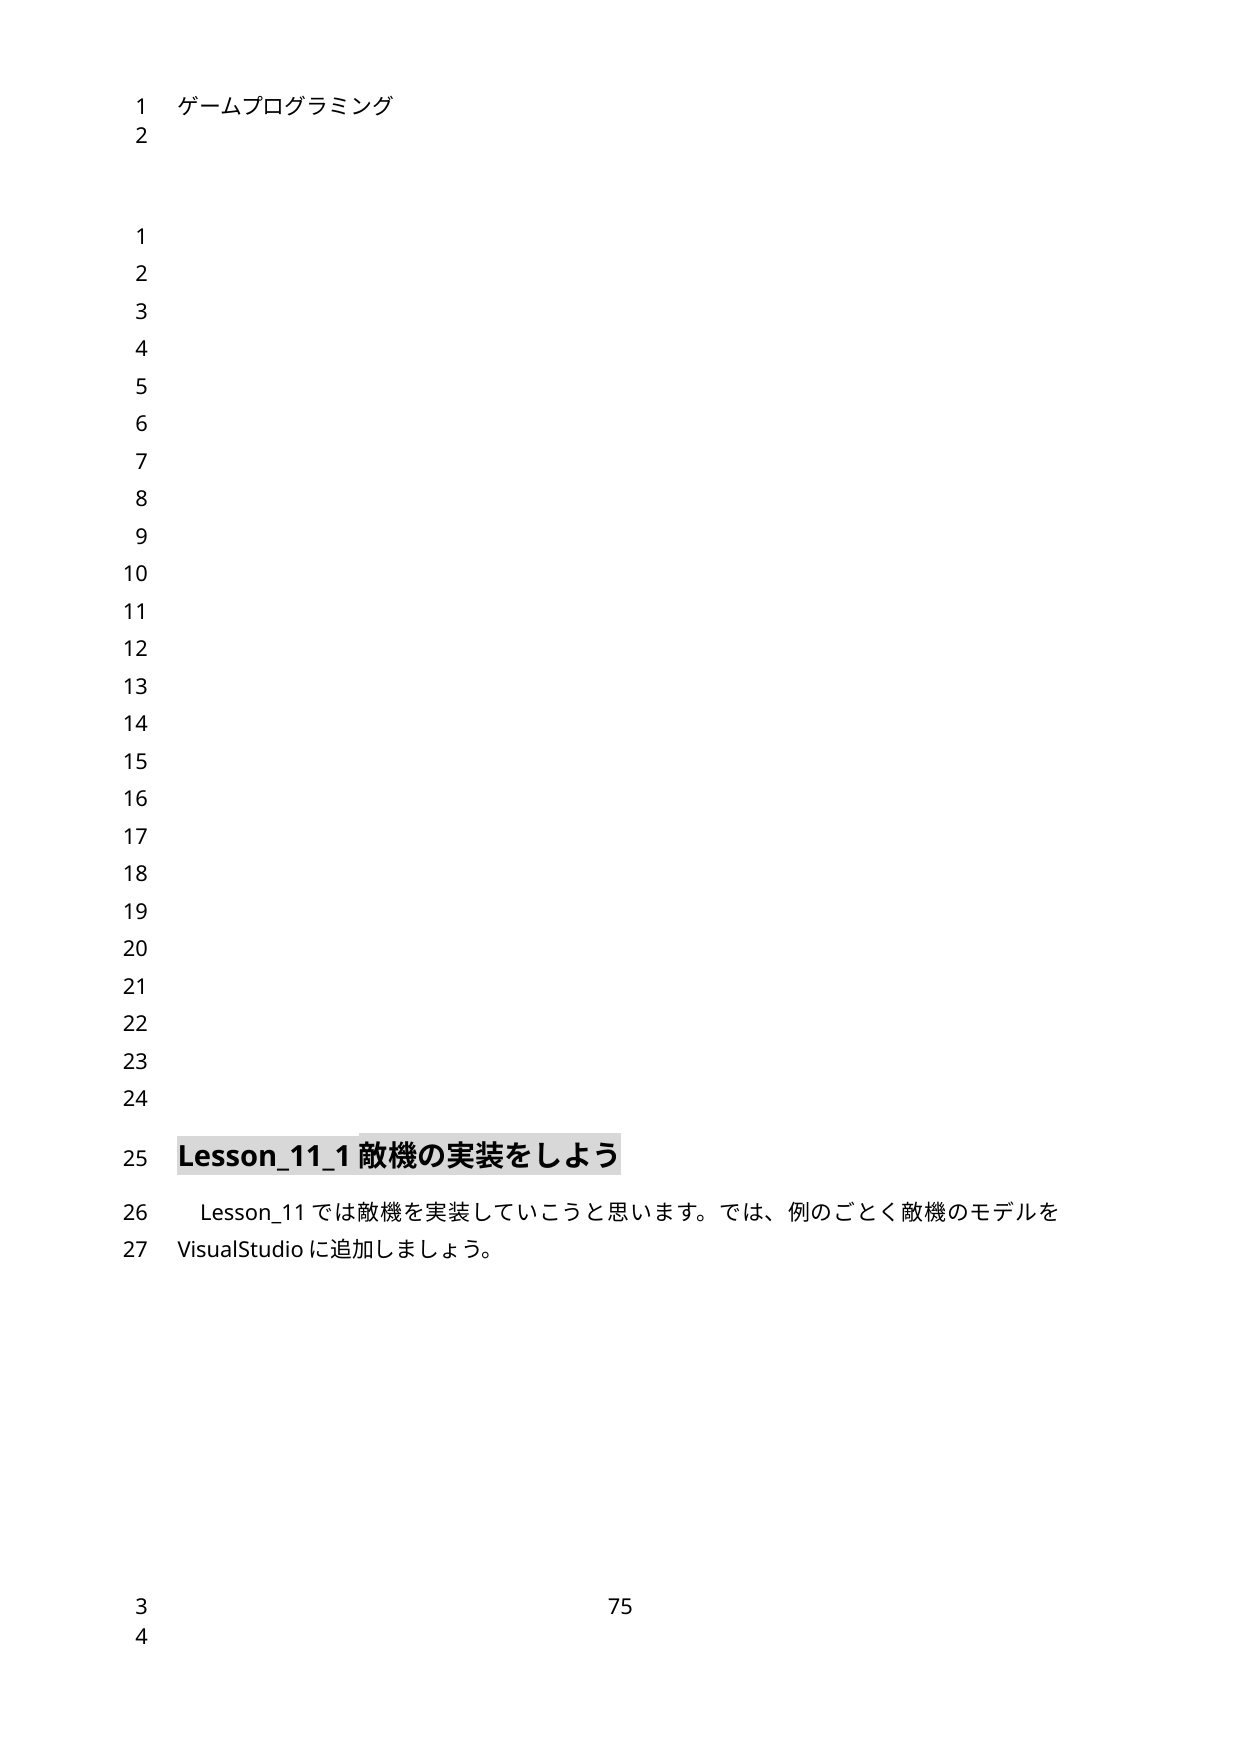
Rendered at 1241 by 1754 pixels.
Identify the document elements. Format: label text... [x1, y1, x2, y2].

text Lesson_11では敵機を実装していこうと思います。では、例のごとく敵機のモデルをVisualStudioに追加しましょう。 [177, 1192, 1063, 1267]
subtitle Lesson_11_1 敵機の実装をしよう [177, 1117, 1063, 1192]
